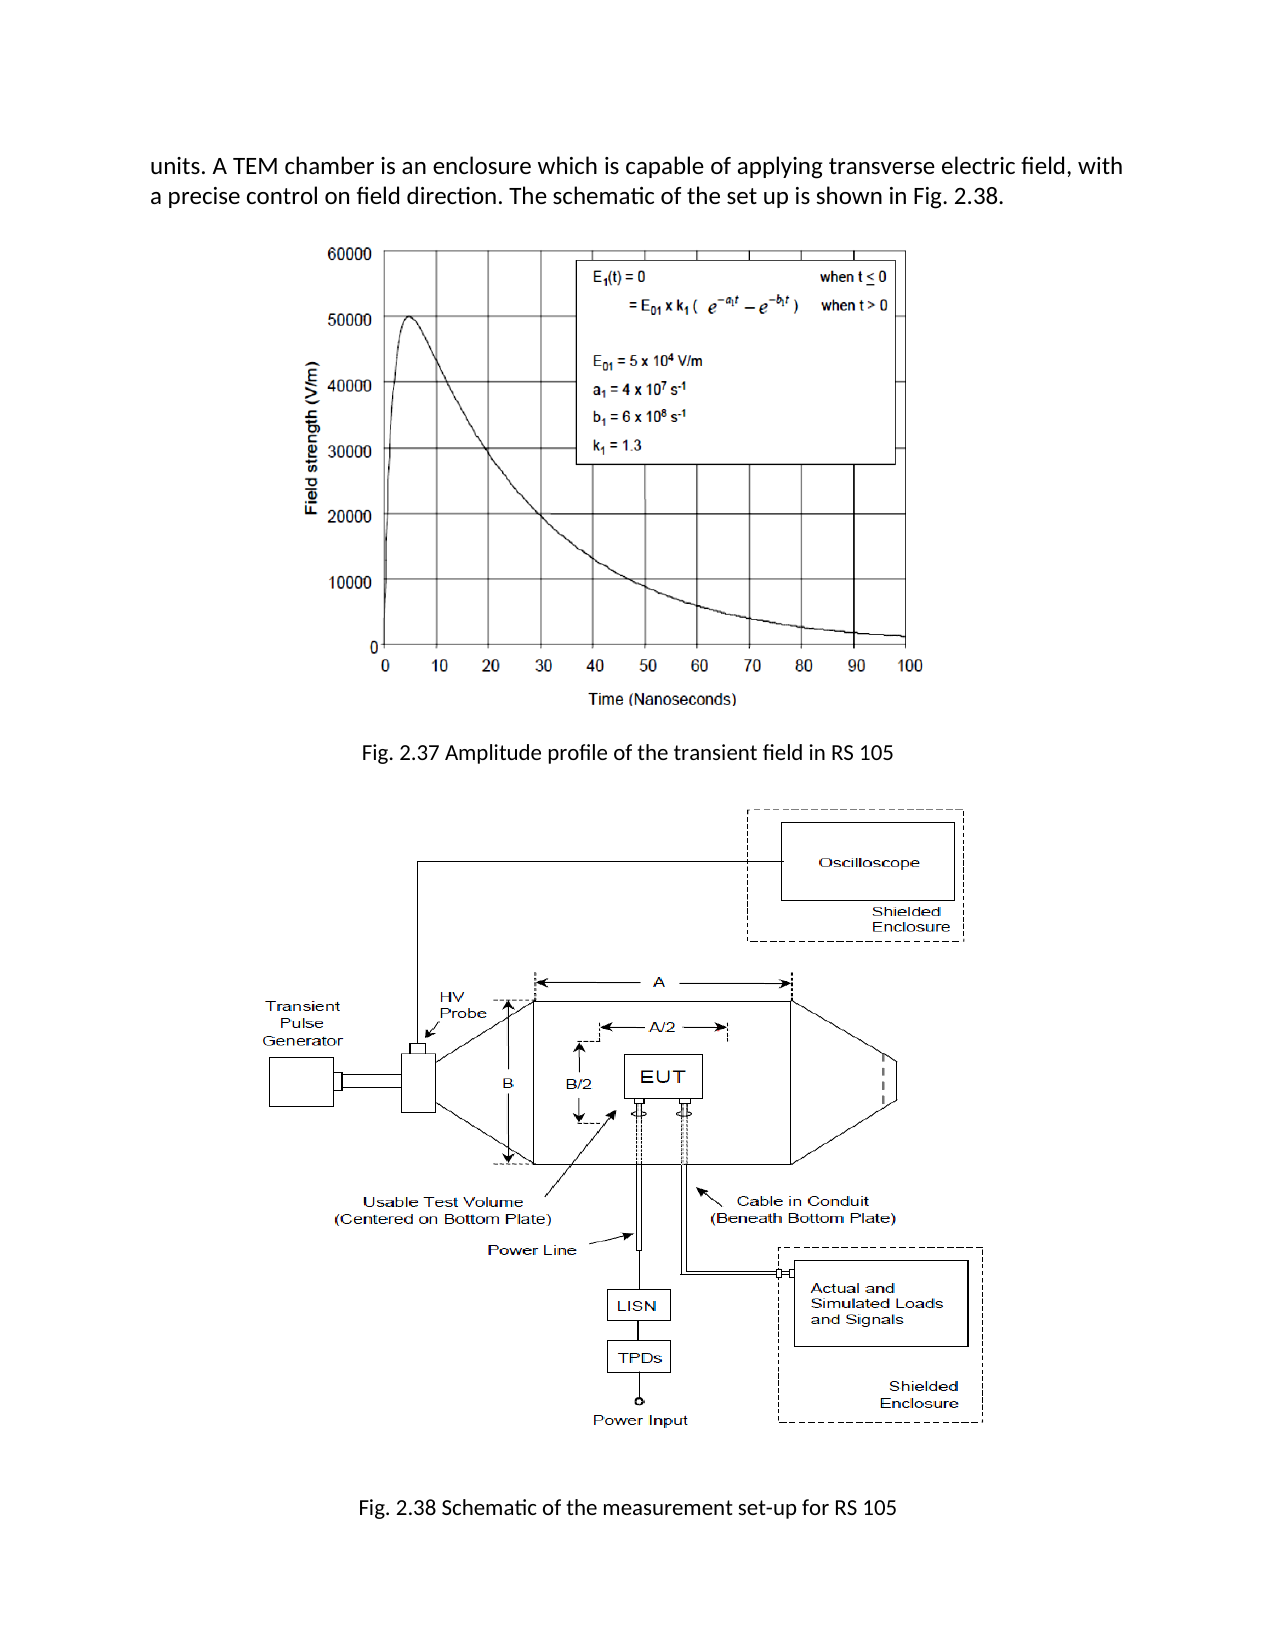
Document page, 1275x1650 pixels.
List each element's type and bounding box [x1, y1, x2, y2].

text [150, 150, 1125, 211]
